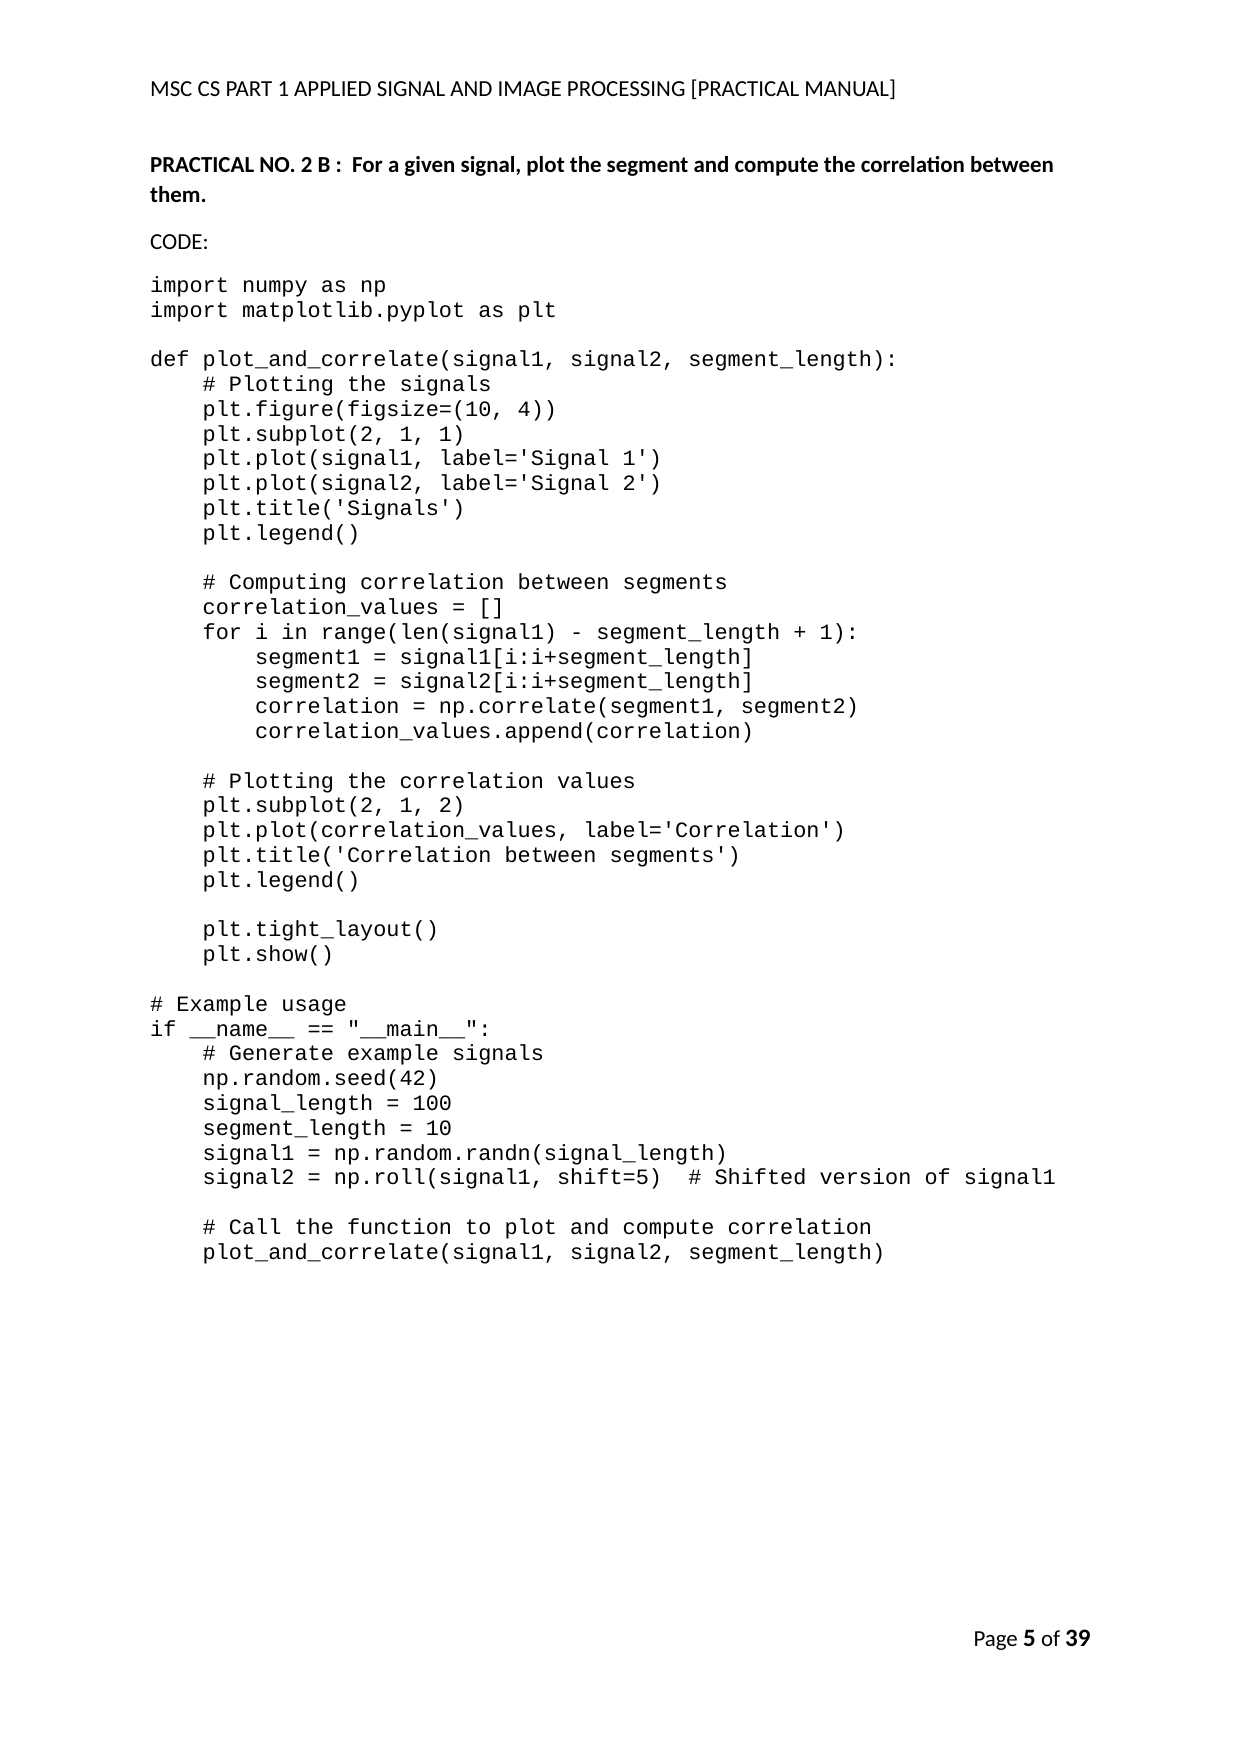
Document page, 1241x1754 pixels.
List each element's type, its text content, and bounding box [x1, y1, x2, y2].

text signal2 = np.roll(signal1, shift=5) # Shifted version of signal1 [150, 1166, 1090, 1191]
text plt.figure(figsize=(10, 4)) [150, 398, 1090, 423]
text segment2 = signal2[i:i+segment_length] [150, 671, 1090, 695]
text correlation_values = [] [150, 596, 1090, 621]
text # Call the function to plot and compute correlation [150, 1216, 1090, 1241]
text import matplotlib.pyplot as plt [150, 299, 1090, 323]
text def plot_and_correlate(signal1, signal2, segment_length): [150, 348, 1090, 373]
text if __name__ == "__main__": [150, 1018, 1090, 1042]
text import numpy as np [150, 274, 1090, 299]
text plt.plot(correlation_values, label='Correlation') [150, 819, 1090, 844]
text CODE: [150, 227, 1090, 255]
text # Example usage [150, 993, 1090, 1018]
text segment1 = signal1[i:i+segment_length] [150, 646, 1090, 671]
text plt.subplot(2, 1, 2) [150, 794, 1090, 819]
text # Plotting the signals [150, 373, 1090, 398]
text # Plotting the correlation values [150, 770, 1090, 794]
text PRACTICAL NO. 2 B : For a given signal, plot the segment and compute the correlation between them. [150, 150, 1090, 208]
text signal_length = 100 [150, 1092, 1090, 1117]
text plt.show() [150, 943, 1090, 968]
text plt.subplot(2, 1, 1) [150, 423, 1090, 447]
text plot_and_correlate(signal1, signal2, segment_length) [150, 1241, 1090, 1266]
text np.random.seed(42) [150, 1067, 1090, 1092]
text correlation = np.correlate(segment1, segment2) [150, 695, 1090, 720]
text plt.plot(signal2, label='Signal 2') [150, 472, 1090, 497]
text plt.legend() [150, 869, 1090, 894]
text # Generate example signals [150, 1042, 1090, 1067]
text plt.legend() [150, 522, 1090, 547]
text plt.plot(signal1, label='Signal 1') [150, 447, 1090, 472]
text # Computing correlation between segments [150, 571, 1090, 596]
text segment_length = 10 [150, 1117, 1090, 1142]
text correlation_values.append(correlation) [150, 720, 1090, 745]
text plt.tight_layout() [150, 918, 1090, 943]
text signal1 = np.random.randn(signal_length) [150, 1142, 1090, 1166]
text plt.title('Correlation between segments') [150, 844, 1090, 869]
text plt.title('Signals') [150, 497, 1090, 522]
text for i in range(len(signal1) - segment_length + 1): [150, 621, 1090, 646]
